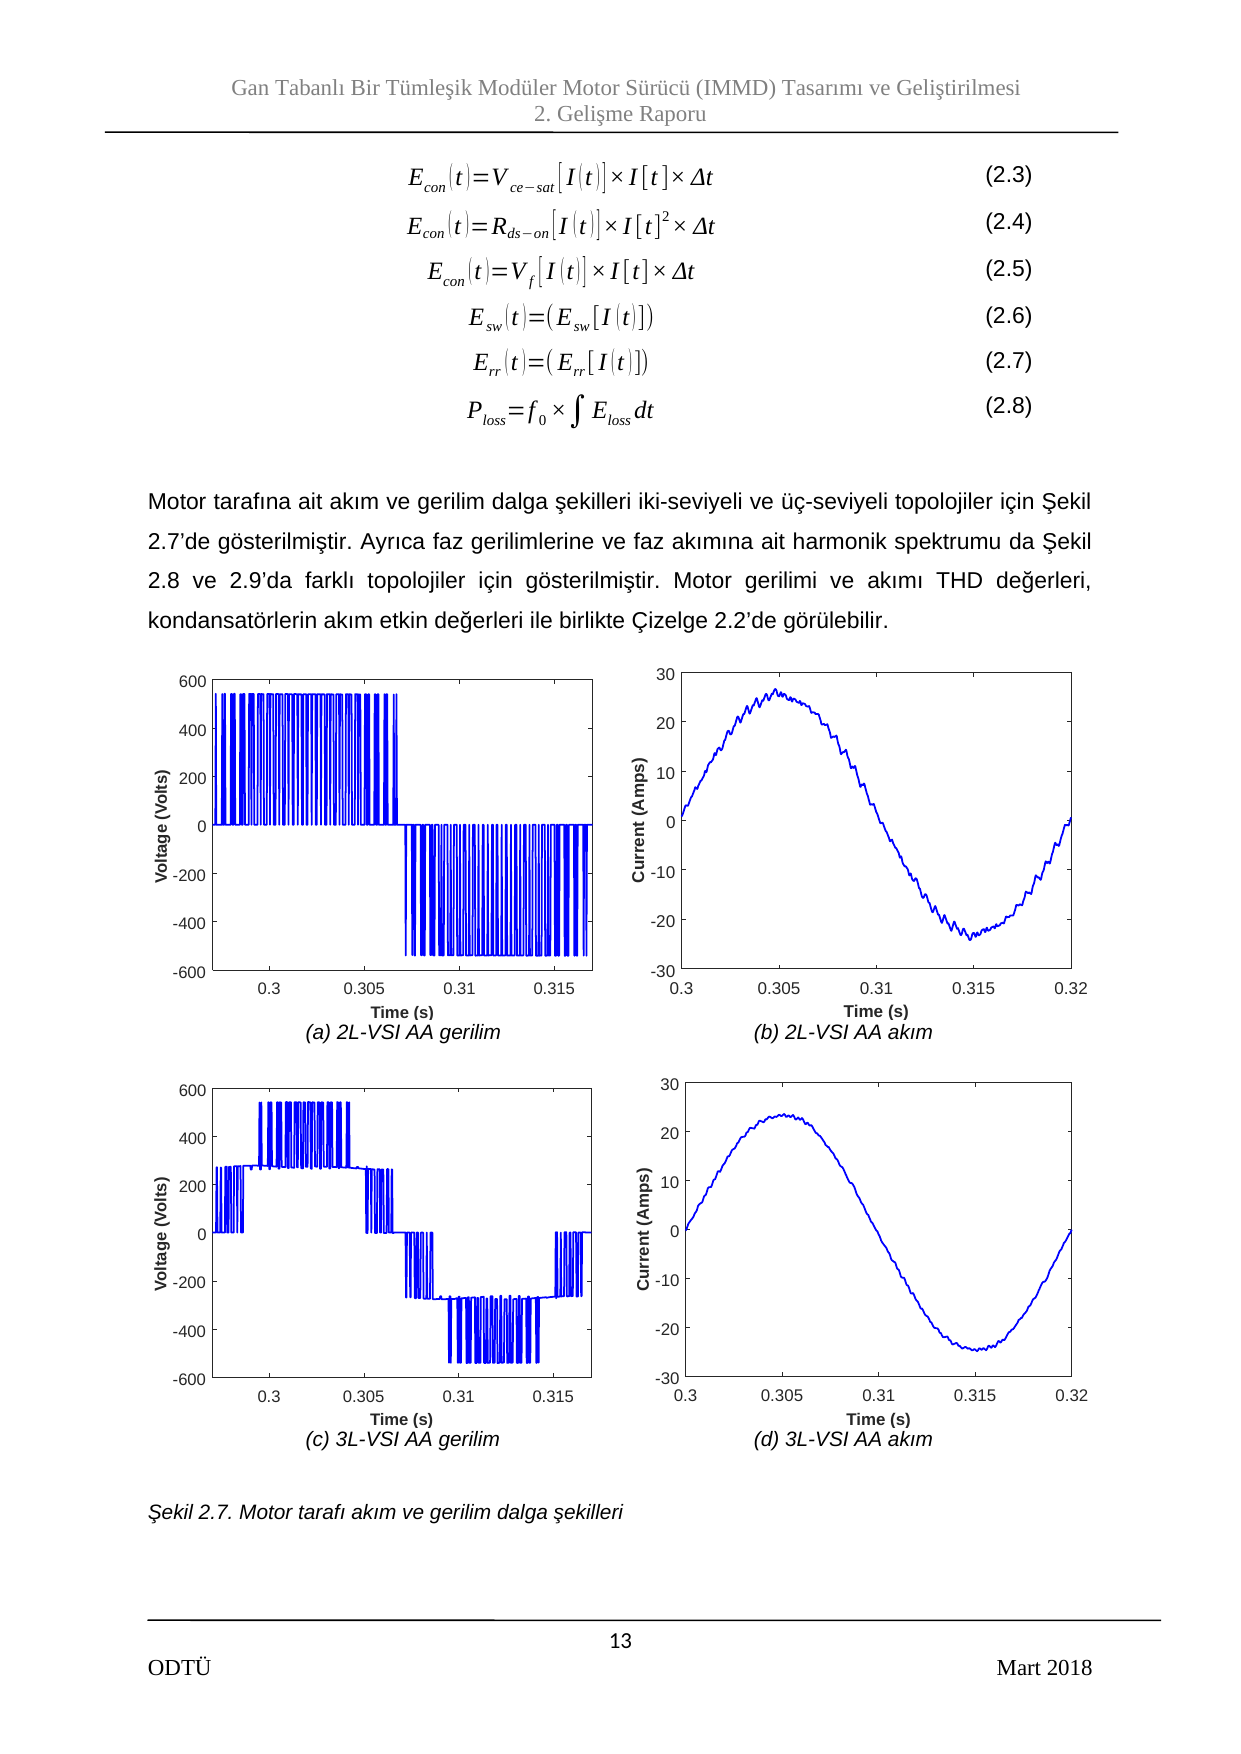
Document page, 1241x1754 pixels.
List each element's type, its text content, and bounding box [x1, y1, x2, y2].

text Şekil 2.7. Motor tarafı akım ve gerilim dalga şekilleri [148, 1499, 1093, 1523]
table_header (2.3) [974, 155, 1092, 201]
table_cell [148, 201, 974, 249]
table_cell (2.8) [974, 386, 1092, 436]
text Motor tarafına ait akım ve gerilim dalga şekilleri iki-seviyeli ve üç-seviyeli topolojiler için Şekil 2.7’de gösterilmiştir. Ayrıca faz gerilimlerine ve faz akımına ait harmonik spektrumu da Şekil 2.8 ve 2.9’da farklı topolojiler için gösterilmiştir. Motor gerilimi ve akımı THD değerleri, kondansatörlerin akım etkin değerleri ile birlikte Çizelge 2.2’de görülebilir. [148, 488, 1093, 633]
table_cell [148, 386, 974, 436]
table_cell (2.4) [974, 201, 1092, 249]
text (c) 3L-VSI AA gerilim (d) 3L-VSI AA akım [148, 1427, 1093, 1451]
table_cell [148, 249, 974, 296]
table_header [148, 155, 974, 201]
table_cell [148, 341, 974, 386]
table_cell (2.7) [974, 341, 1092, 386]
table_cell (2.6) [974, 296, 1092, 341]
table_cell (2.5) [974, 249, 1092, 296]
text (a) 2L-VSI AA gerilim (b) 2L-VSI AA akım [148, 1020, 1093, 1044]
table_cell [148, 296, 974, 341]
